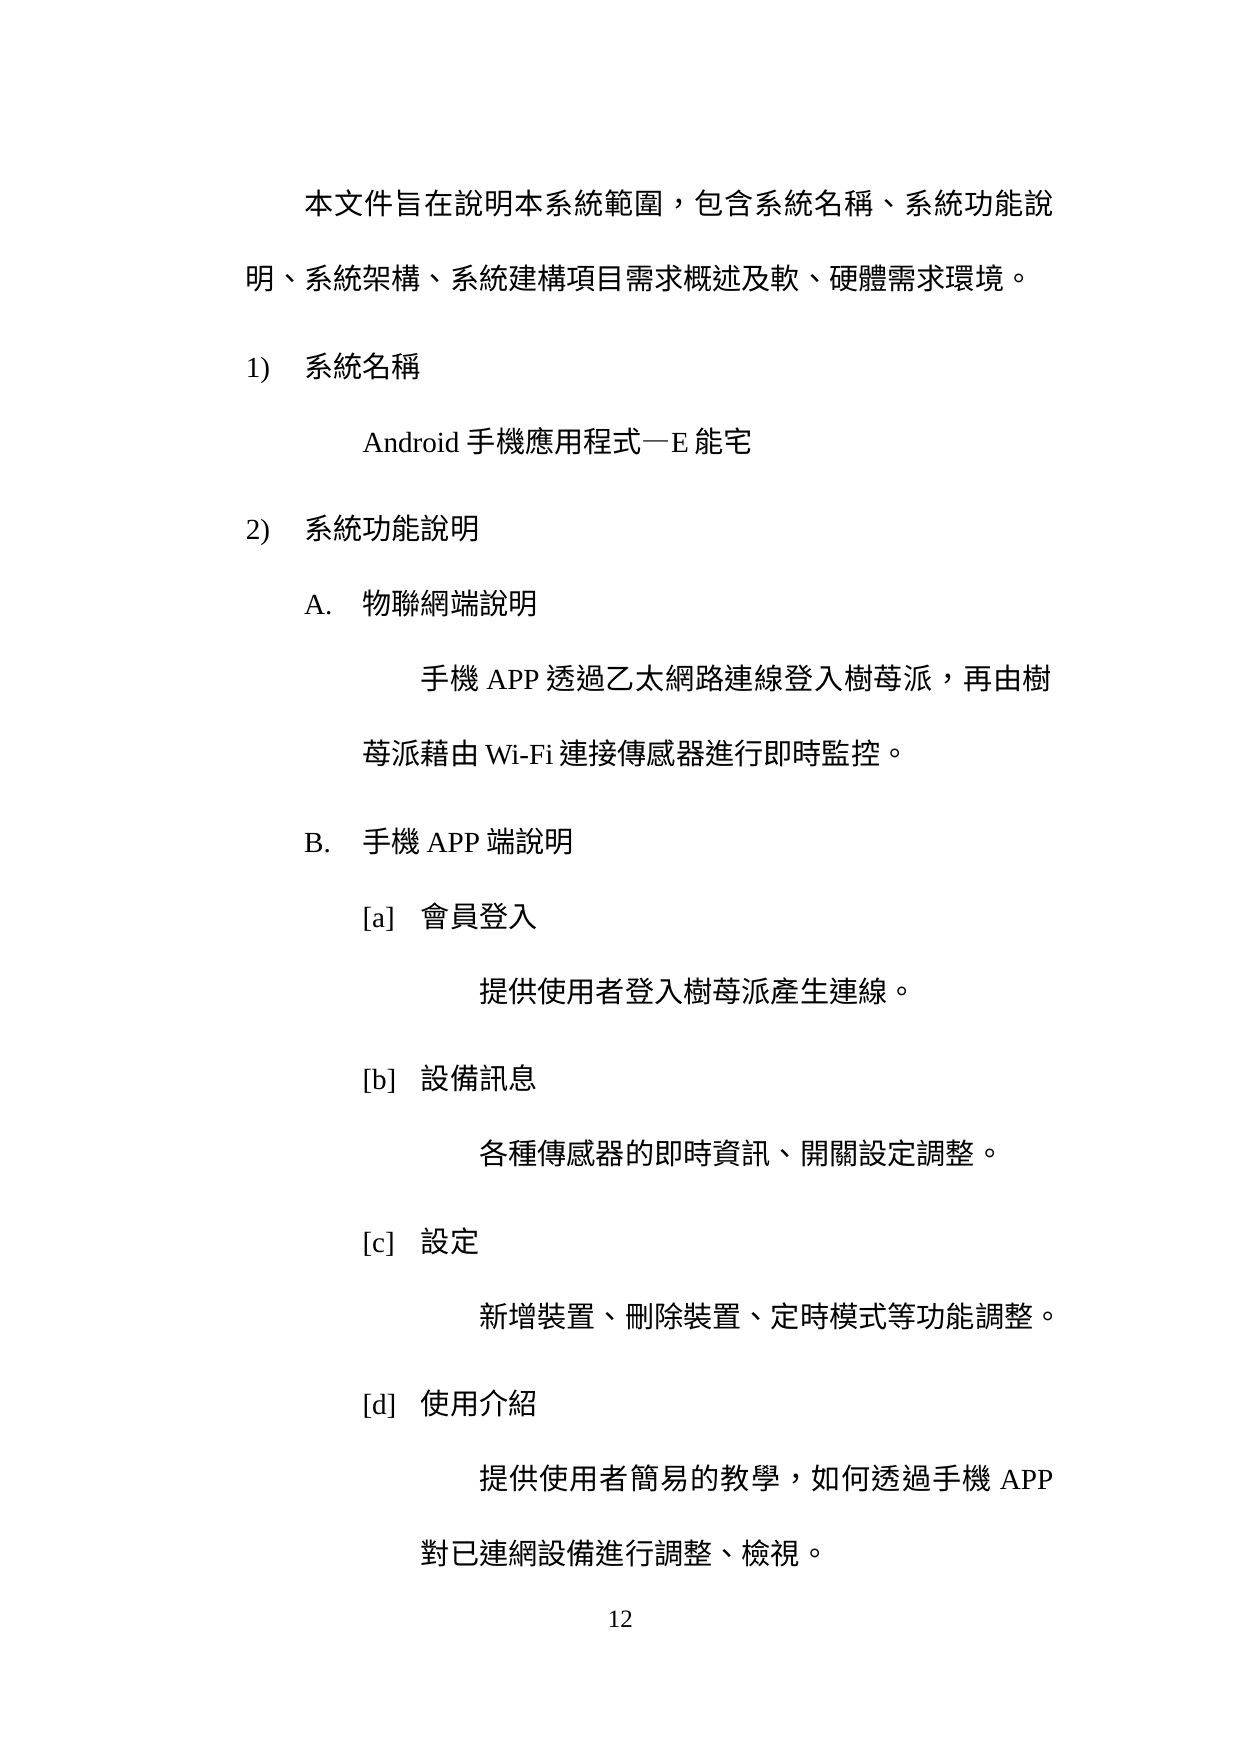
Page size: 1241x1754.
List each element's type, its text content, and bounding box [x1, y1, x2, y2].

text 各種傳感器的即時資訊、開關設定調整。 [421, 1114, 1053, 1189]
text 設定 [362, 1202, 1053, 1277]
text 系統功能說明 [246, 489, 1053, 564]
text 提供使用者簡易的教學，如何透過手機APP對已連網設備進行調整、檢視。 [421, 1439, 1053, 1589]
text Android 手機應用程式—E能宅 [304, 402, 1053, 477]
text 設備訊息 [362, 1039, 1053, 1114]
text 使用介紹 [362, 1364, 1053, 1439]
list 系統名稱 [246, 327, 1053, 402]
text 會員登入 [362, 877, 1053, 952]
text 手機APP透過乙太網路連線登入樹苺派，再由樹苺派藉由Wi-Fi連接傳感器進行即時監控。 [362, 639, 1053, 789]
text 手機APP端說明 [304, 802, 1053, 877]
text 本文件旨在說明本系統範圍，包含系統名稱、系統功能說明、系統架構、系統建構項目需求概述及軟、硬體需求環境。 [246, 164, 1053, 314]
text 新增裝置、刪除裝置、定時模式等功能調整。 [421, 1277, 1053, 1352]
text 物聯網端說明 [304, 564, 1053, 639]
text 提供使用者登入樹苺派產生連線。 [421, 952, 1053, 1027]
